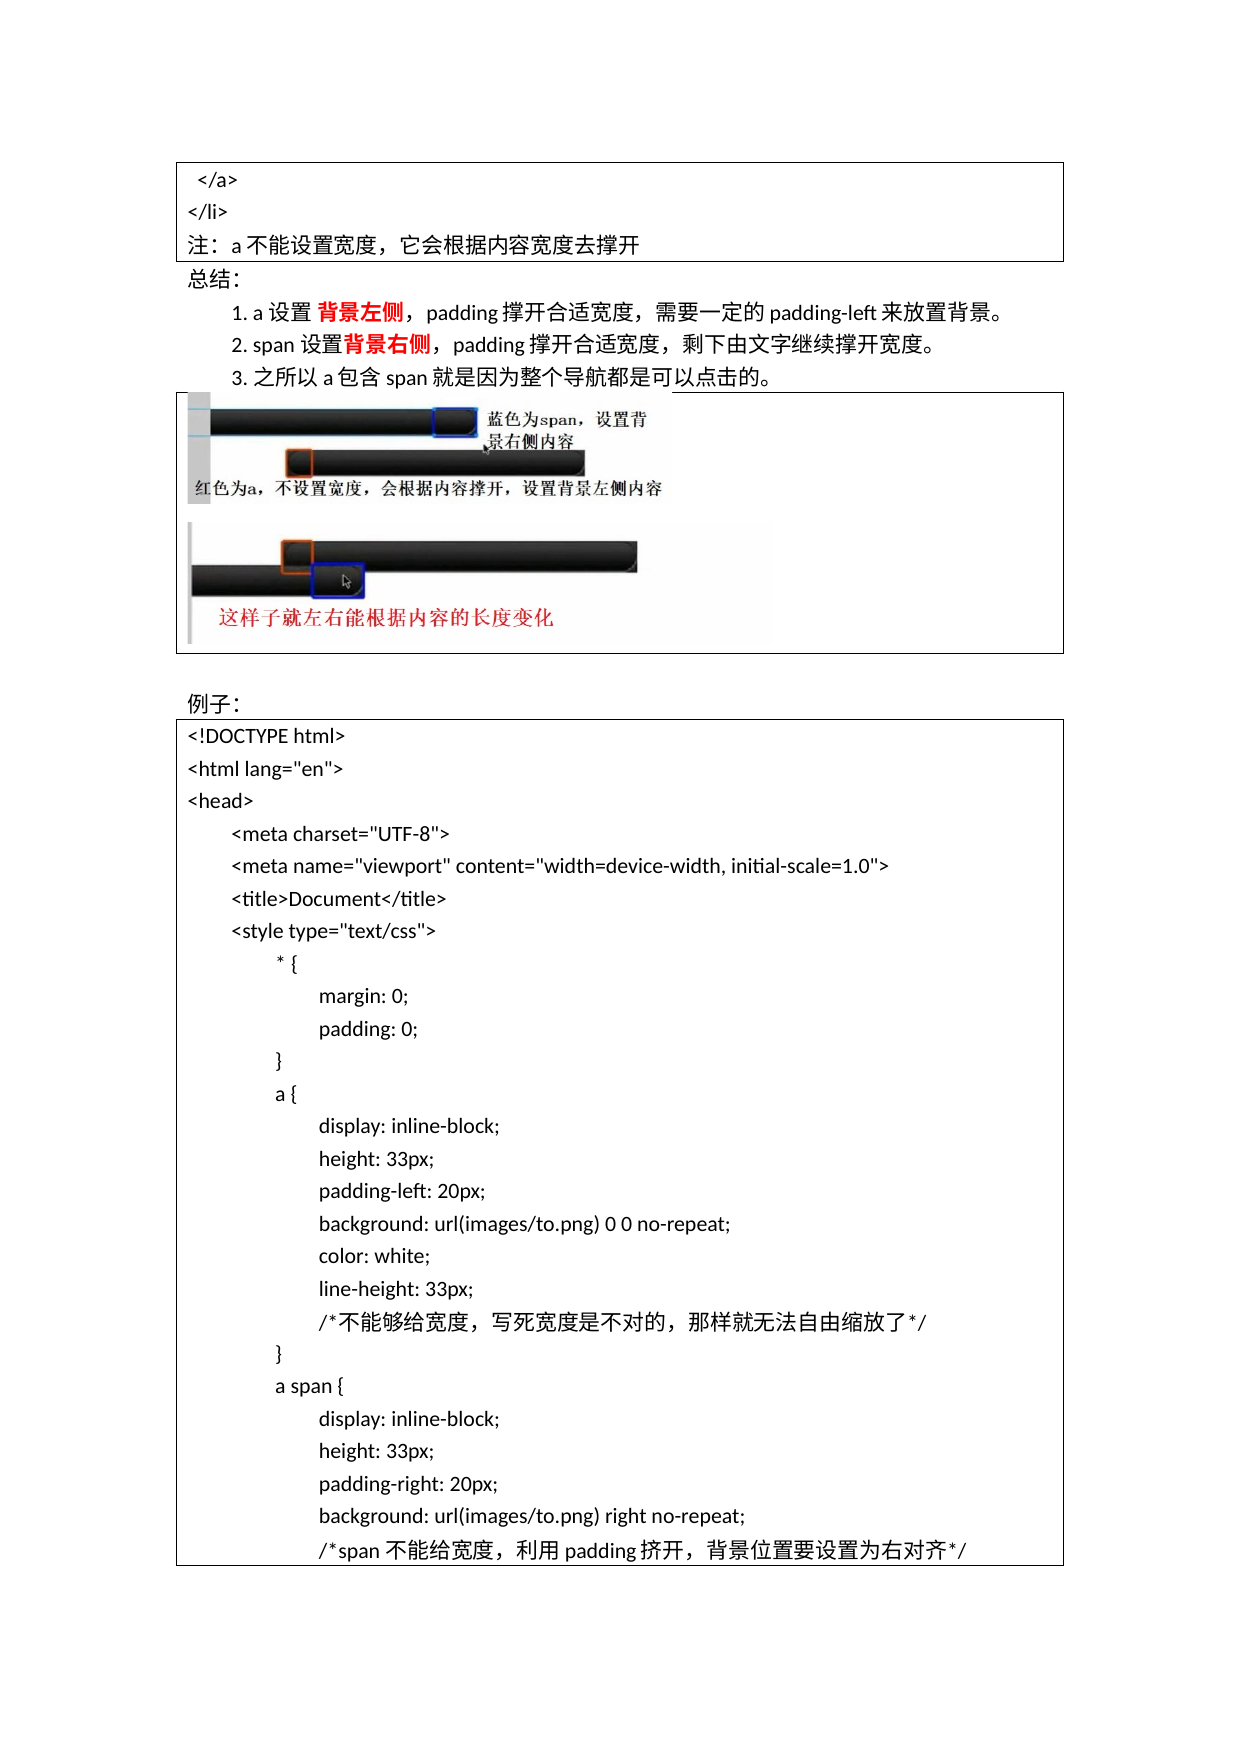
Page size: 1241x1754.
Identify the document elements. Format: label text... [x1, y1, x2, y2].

text 1. a 设置 背景左侧，padding撑开合适宽度，需要一定的padding-left来放置背景。 [187, 294, 1053, 327]
table_header [177, 393, 1063, 653]
picture [187, 392, 673, 504]
text 3. 之所以a包含span就是因为整个导航都是可以点击的。 [187, 359, 1053, 392]
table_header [177, 163, 1063, 261]
text 例子： [187, 686, 1053, 719]
text 2. span 设置背景右侧，padding撑开合适宽度，剩下由文字继续撑开宽度。 [187, 327, 1053, 359]
text 总结： [187, 262, 1053, 294]
picture [187, 522, 773, 644]
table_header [177, 720, 1063, 1565]
